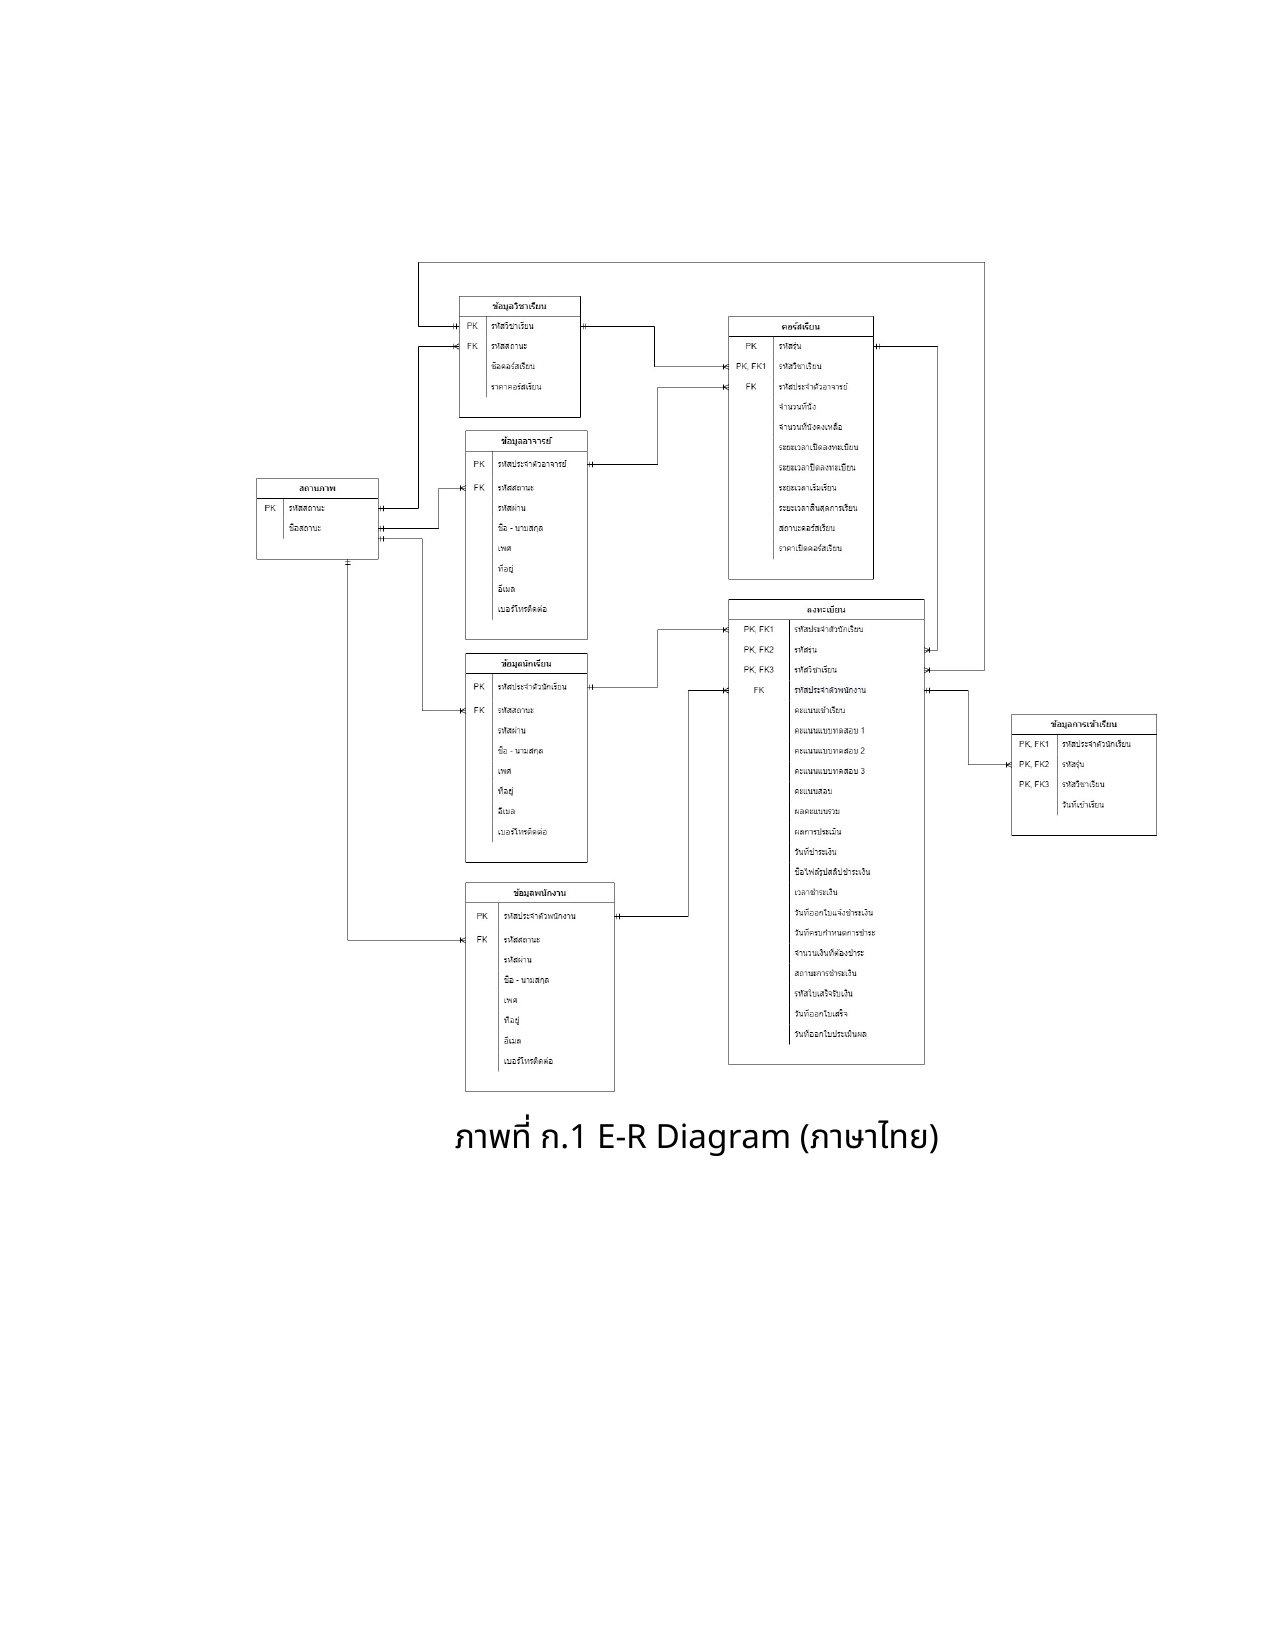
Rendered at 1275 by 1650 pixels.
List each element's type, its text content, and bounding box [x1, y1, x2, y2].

picture [236, 236, 1177, 1112]
text ภาพที่ ก.1 E-R Diagram (ภาษาไทย) [236, 1113, 1157, 1164]
